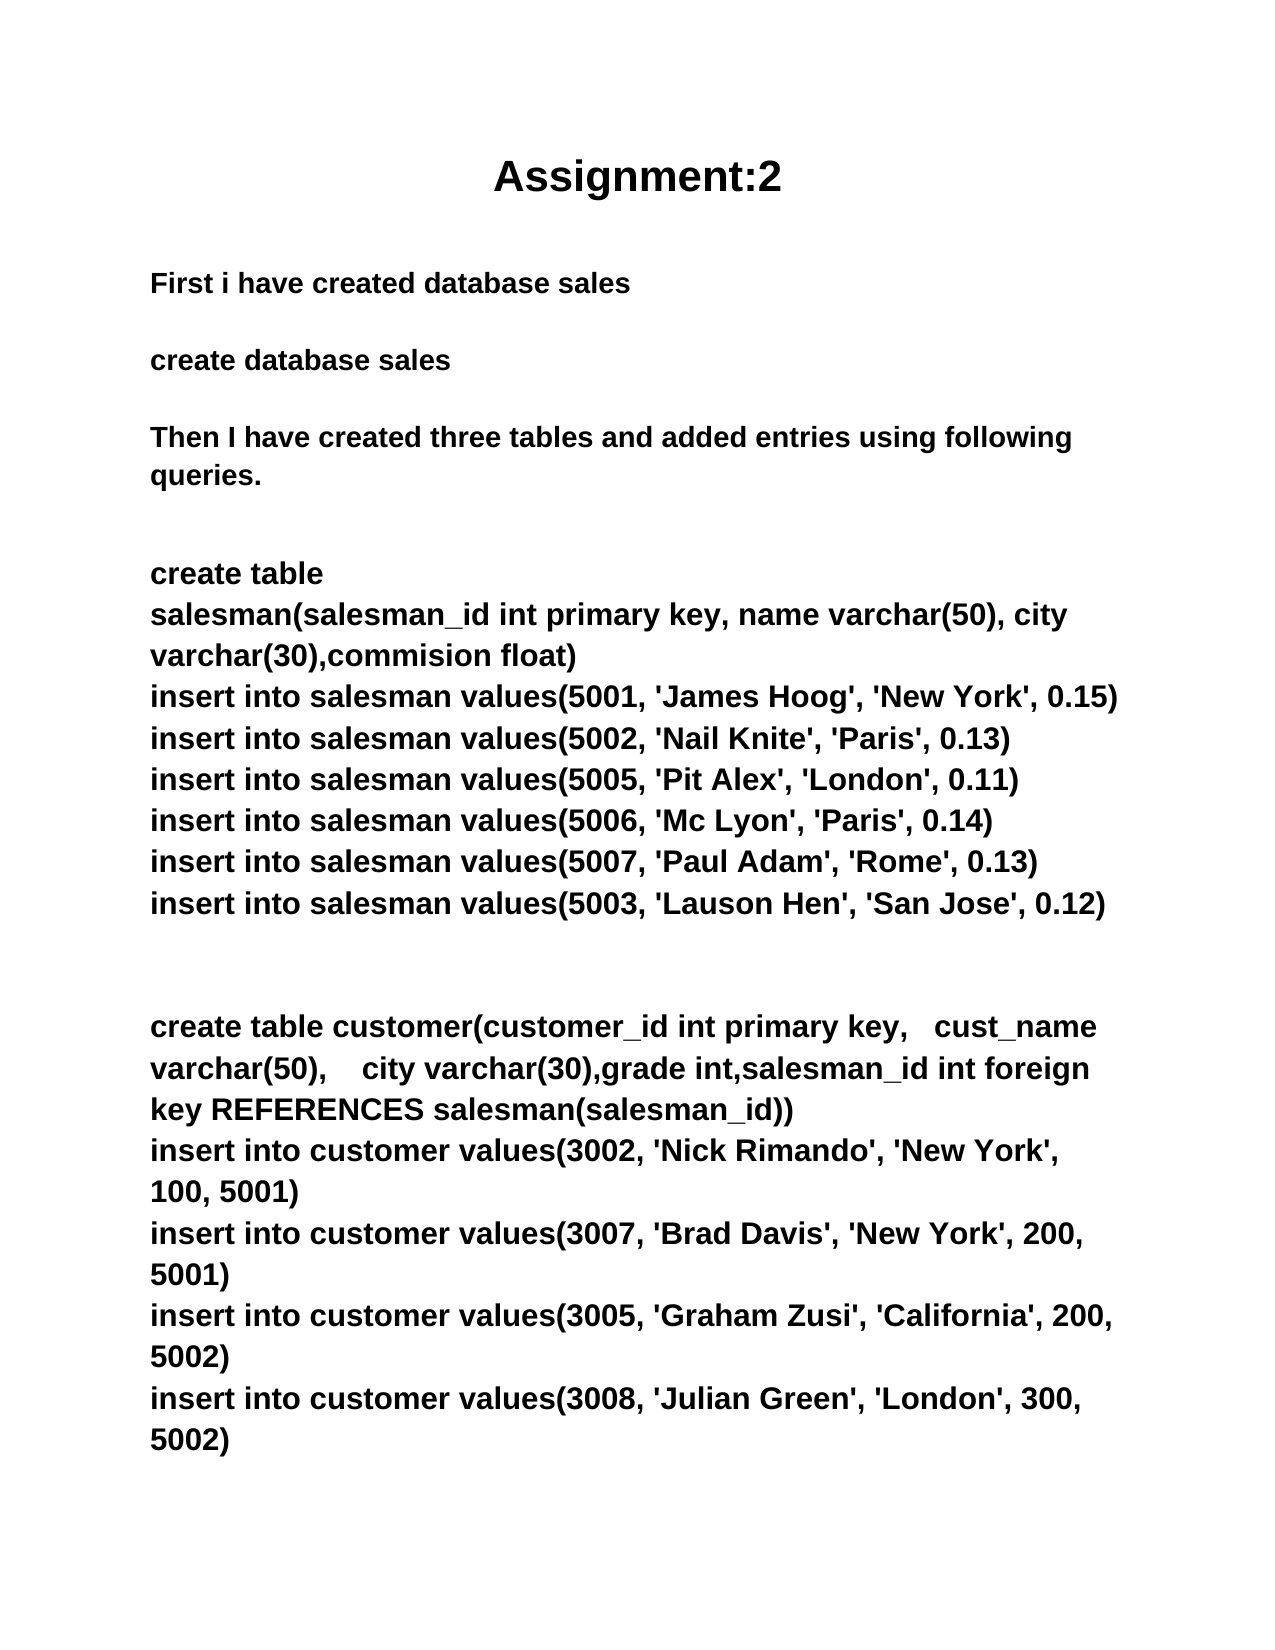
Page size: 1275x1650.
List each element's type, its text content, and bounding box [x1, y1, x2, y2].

text insert into salesman values(5005, 'Pit Alex', 'London', 0.11) [150, 761, 1125, 797]
text create database sales [150, 343, 1125, 376]
text create table customer(customer_id int primary key, cust_name varchar(50), city varchar(30),grade int,salesman_id int foreign key REFERENCES salesman(salesman_id)) [150, 1008, 1125, 1127]
text insert into customer values(3007, 'Brad Davis', 'New York', 200, 5001) [150, 1215, 1125, 1292]
text insert into customer values(3002, 'Nick Rimando', 'New York', 100, 5001) [150, 1132, 1125, 1209]
text insert into salesman values(5006, 'Mc Lyon', 'Paris', 0.14) [150, 802, 1125, 838]
text insert into salesman values(5003, 'Lauson Hen', 'San Jose', 0.12) [150, 885, 1125, 921]
text salesman(salesman_id int primary key, name varchar(50), city varchar(30),commision float) [150, 596, 1125, 673]
text insert into customer values(3005, 'Graham Zusi', 'California', 200, 5002) [150, 1297, 1125, 1374]
text insert into salesman values(5002, 'Nail Knite', 'Paris', 0.13) [150, 720, 1125, 756]
text insert into salesman values(5001, 'James Hoog', 'New York', 0.15) [150, 678, 1125, 714]
text Assignment:2 [150, 150, 1125, 200]
text create table [150, 555, 1125, 591]
text Then I have created three tables and added entries using following queries. [150, 420, 1125, 492]
text First i have created database sales [150, 266, 1125, 299]
text insert into salesman values(5007, 'Paul Adam', 'Rome', 0.13) [150, 843, 1125, 879]
text insert into customer values(3008, 'Julian Green', 'London', 300, 5002) [150, 1380, 1125, 1457]
